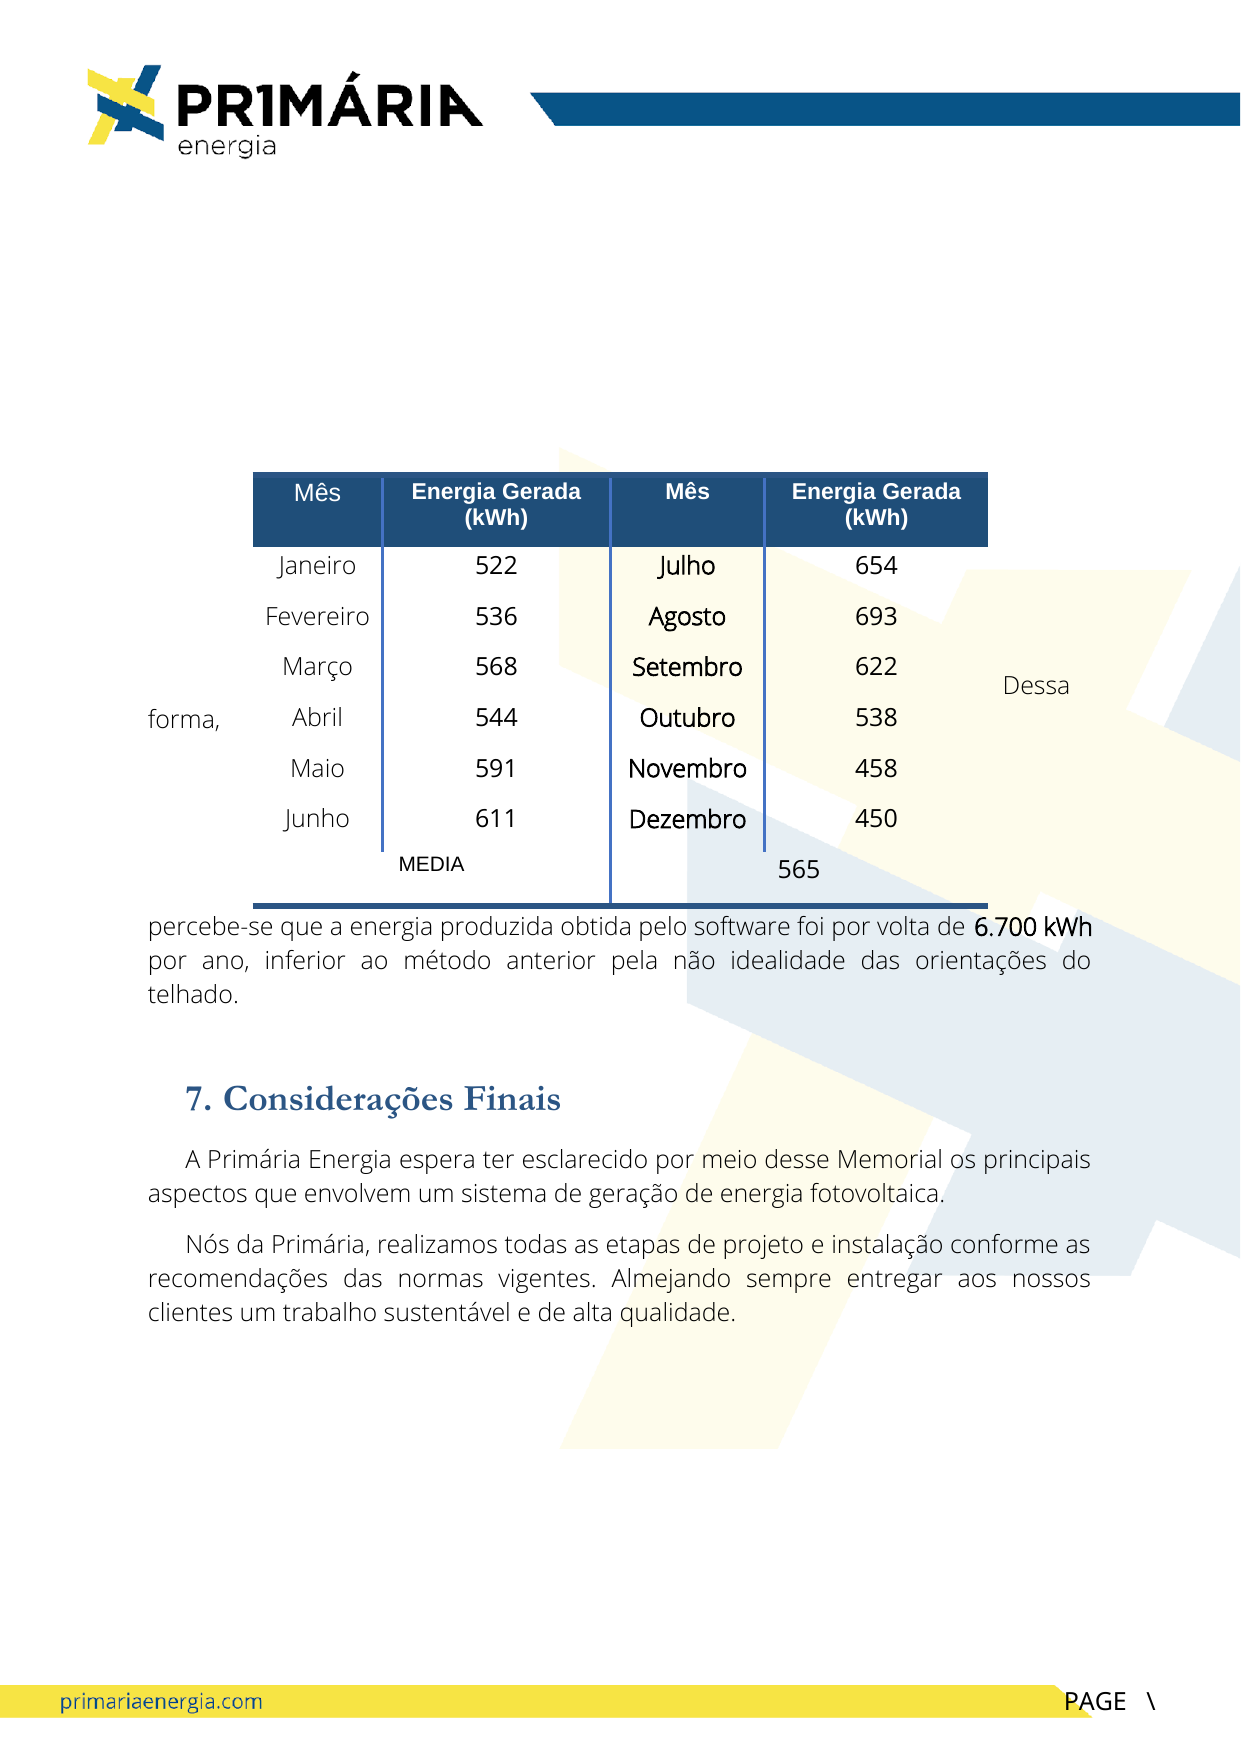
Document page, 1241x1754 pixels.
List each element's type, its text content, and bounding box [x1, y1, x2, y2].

table_cell Outubro [612, 700, 763, 750]
table_cell Março [253, 649, 381, 699]
subtitle Considerações Finais [185, 1078, 1092, 1121]
text Dessa forma, percebe-se que a energia produzida obtida pelo software foi por volta de 6.700 kWh por ano, inferior ao método anterior pela não idealidade das orientações do telhado. [148, 668, 1092, 1011]
table_cell 458 [766, 750, 988, 801]
table_cell 536 [384, 598, 609, 649]
table_cell 591 [384, 750, 609, 801]
picture [0, 0, 1241, 1754]
text Nós da Primária, realizamos todas as etapas de projeto e instalação conforme as recomendações das normas vigentes. Almejando sempre entregar aos nossos clientes um trabalho sustentável e de alta qualidade. [148, 1226, 1092, 1328]
table_cell 565 [612, 852, 988, 902]
table_header Energia Gerada (kWh) [384, 478, 609, 547]
table_header Mês [612, 478, 763, 547]
table_cell MEDIA [253, 852, 609, 902]
table_cell Junho [253, 801, 381, 852]
table_cell Agosto [612, 598, 763, 649]
table_cell Abril [253, 700, 381, 750]
table_cell 622 [766, 649, 988, 699]
table_cell 544 [384, 700, 609, 750]
table_header Energia Gerada (kWh) [766, 478, 988, 547]
table_cell 450 [766, 801, 988, 852]
table_cell 611 [384, 801, 609, 852]
text A Primária Energia espera ter esclarecido por meio desse Memorial os principais aspectos que envolvem um sistema de geração de energia fotovoltaica. [148, 1142, 1092, 1210]
table_cell 522 [384, 548, 609, 598]
table_cell 654 [766, 548, 988, 598]
table_cell Setembro [612, 649, 763, 699]
table_cell Novembro [612, 750, 763, 801]
table_cell Janeiro [253, 548, 381, 598]
table_cell 693 [766, 598, 988, 649]
table_cell Fevereiro [253, 598, 381, 649]
table_cell Dezembro [612, 801, 763, 852]
table_cell 538 [766, 700, 988, 750]
table_cell Maio [253, 750, 381, 801]
table_header Mês [253, 478, 381, 547]
table_cell Julho [612, 548, 763, 598]
table_cell 568 [384, 649, 609, 699]
